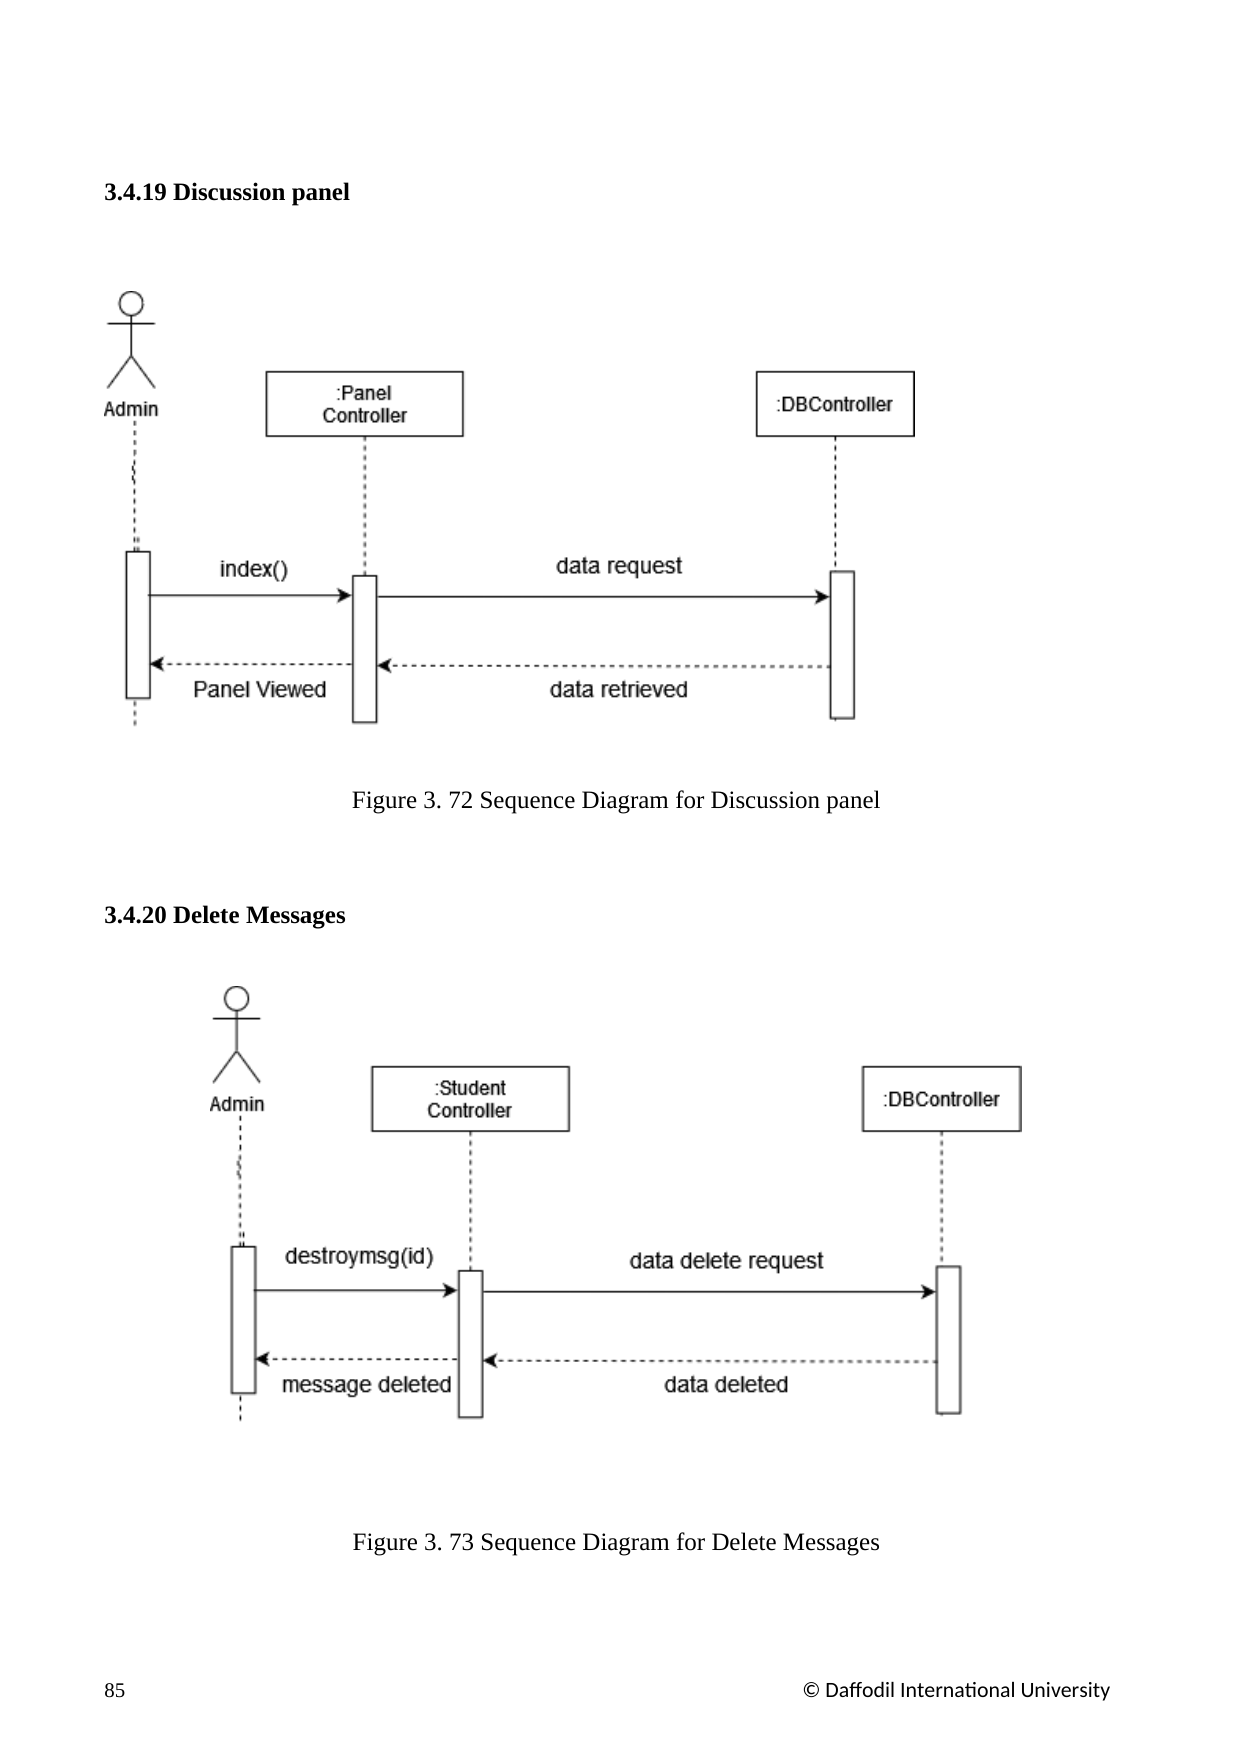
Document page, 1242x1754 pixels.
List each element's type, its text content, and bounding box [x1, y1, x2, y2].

picture [210, 986, 1022, 1423]
text Figure 3. 72 Sequence Diagram for Discussion panel [104, 785, 1128, 814]
text 3.4.19 Discussion panel [104, 177, 1128, 206]
picture [104, 291, 915, 728]
text 3.4.20 Delete Messages [104, 900, 1128, 929]
text Figure 3. 73 Sequence Diagram for Delete Messages [104, 1527, 1128, 1556]
